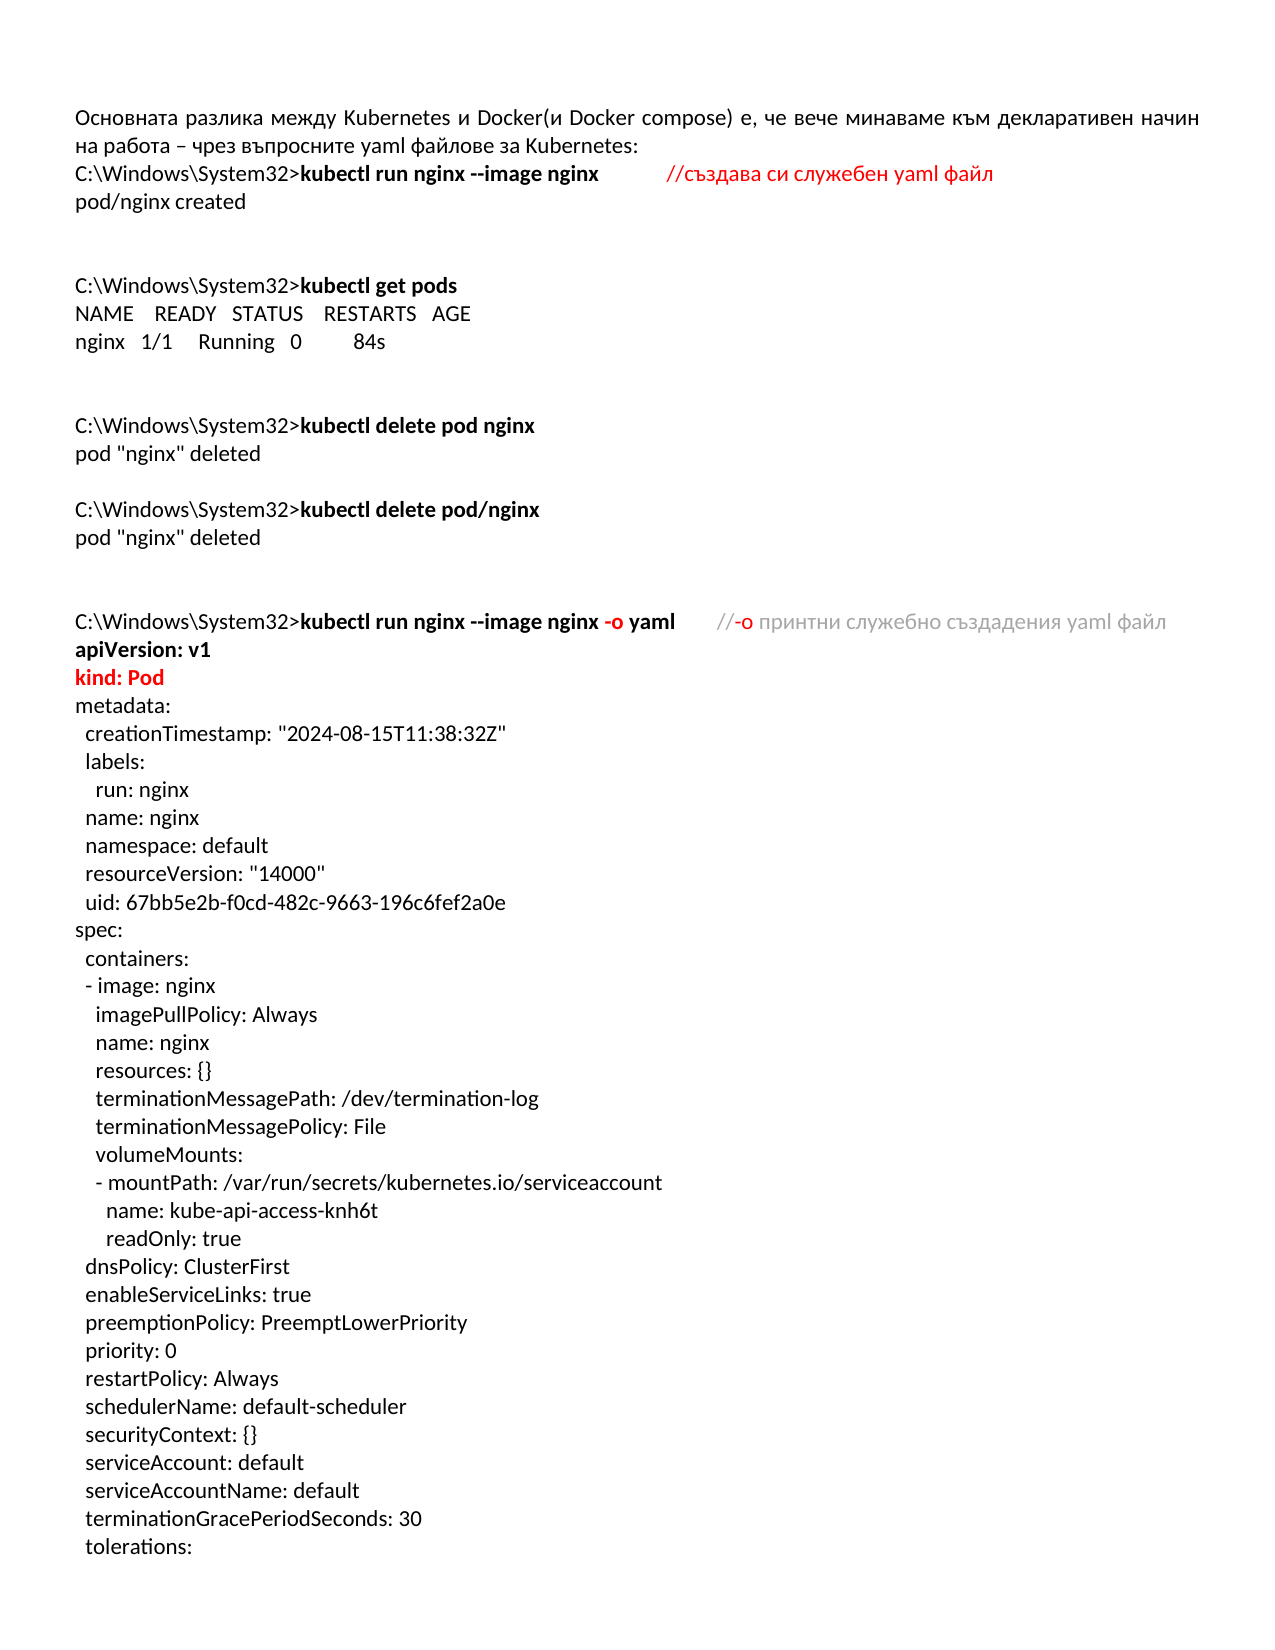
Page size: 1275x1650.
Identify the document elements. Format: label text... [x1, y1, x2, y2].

text C:\Windows\System32>kubectl get pods [75, 271, 1200, 299]
text volumeMounts: [75, 1140, 1200, 1168]
text enableServiceLinks: true [75, 1280, 1200, 1308]
text apiVersion: v1 [75, 635, 1200, 663]
text C:\Windows\System32>kubectl run nginx --image nginx -o yaml //-o принтни служебно създадения yaml файл [75, 607, 1200, 635]
text - image: nginx [75, 972, 1200, 1000]
text securityContext: {} [75, 1420, 1200, 1448]
text metadata: [75, 691, 1200, 719]
text pod/nginx created [75, 187, 1200, 215]
text nginx 1/1 Running 0 84s [75, 327, 1200, 355]
text dnsPolicy: ClusterFirst [75, 1252, 1200, 1280]
text C:\Windows\System32>kubectl run nginx --image nginx //създава си служебен yaml файл [75, 159, 1200, 187]
text uid: 67bb5e2b-f0cd-482c-9663-196c6fef2a0e [75, 888, 1200, 916]
text serviceAccountName: default [75, 1476, 1200, 1504]
text C:\Windows\System32>kubectl delete pod/nginx [75, 495, 1200, 523]
text spec: [75, 916, 1200, 944]
text run: nginx [75, 776, 1200, 803]
text name: kube-api-access-knh6t [75, 1196, 1200, 1224]
text resourceVersion: "14000" [75, 859, 1200, 888]
text pod "nginx" deleted [75, 523, 1200, 551]
text C:\Windows\System32>kubectl delete pod nginx [75, 411, 1200, 439]
text imagePullPolicy: Always [75, 1000, 1200, 1028]
text - mountPath: /var/run/secrets/kubernetes.io/serviceaccount [75, 1168, 1200, 1196]
text schedulerName: default-scheduler [75, 1392, 1200, 1420]
text kind: Pod [75, 663, 1200, 691]
text tolerations: [75, 1532, 1200, 1560]
text containers: [75, 944, 1200, 972]
text creationTimestamp: "2024-08-15T11:38:32Z" [75, 719, 1200, 747]
text preemptionPolicy: PreemptLowerPriority [75, 1308, 1200, 1336]
text resources: {} [75, 1056, 1200, 1084]
text labels: [75, 747, 1200, 776]
text name: nginx [75, 803, 1200, 832]
text name: nginx [75, 1028, 1200, 1056]
text priority: 0 [75, 1336, 1200, 1364]
text terminationMessagePath: /dev/termination-log [75, 1084, 1200, 1112]
text terminationGracePeriodSeconds: 30 [75, 1504, 1200, 1532]
text pod "nginx" deleted [75, 439, 1200, 467]
text NAME READY STATUS RESTARTS AGE [75, 299, 1200, 327]
text serviceAccount: default [75, 1448, 1200, 1476]
text namespace: default [75, 832, 1200, 859]
text terminationMessagePolicy: File [75, 1112, 1200, 1140]
text Основната разлика между Kubernetes и Docker(и Docker compose) е, че вече минаваме към декларативен начин на работа – чрез въпросните yaml файлове за Kubernetes: [75, 103, 1200, 159]
text readOnly: true [75, 1224, 1200, 1252]
text restartPolicy: Always [75, 1364, 1200, 1392]
